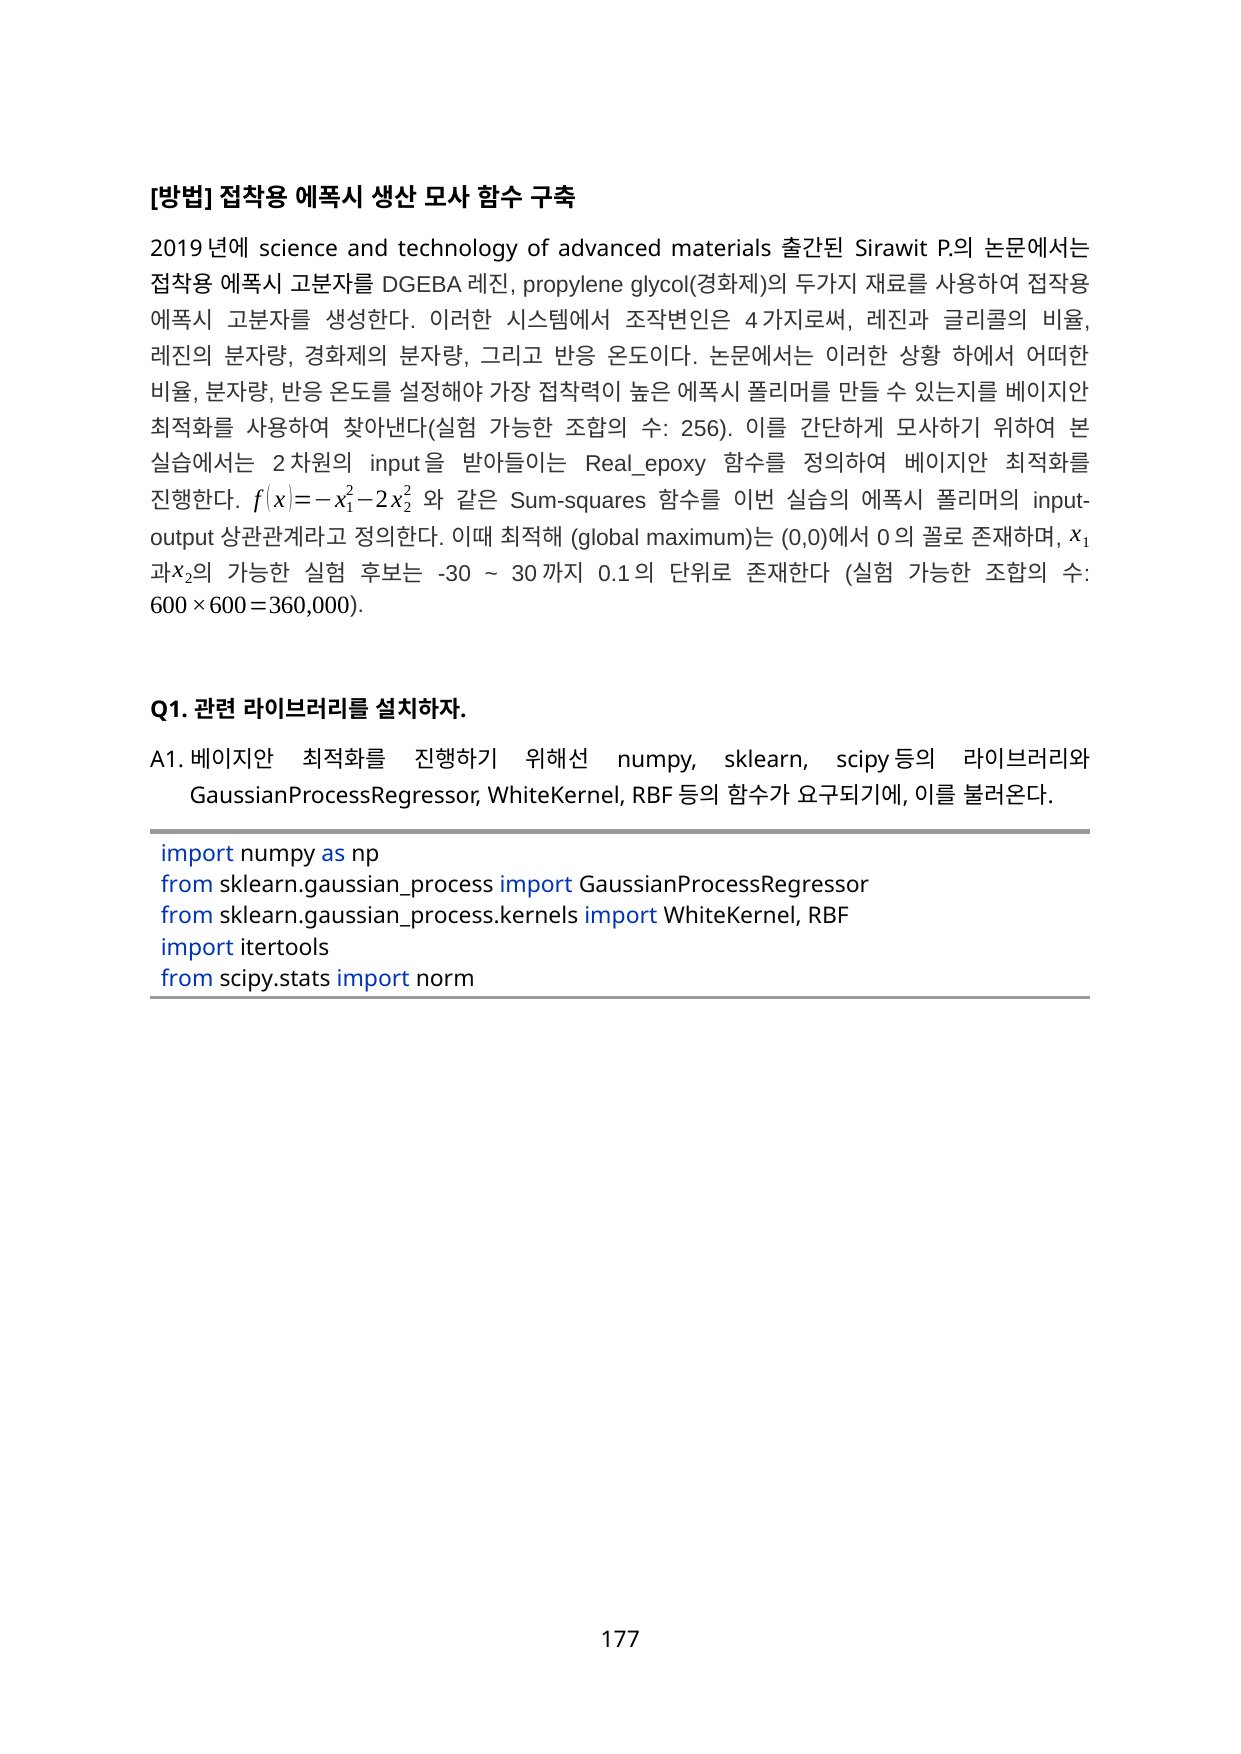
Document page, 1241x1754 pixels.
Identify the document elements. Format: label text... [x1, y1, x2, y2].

list 관련 라이브러리를 설치하자. [150, 691, 1090, 724]
table_header import numpy as np from sklearn.gaussian_process import GaussianProcessRegressor from sklearn.gaussian_process.kernels import WhiteKernel, RBF import itertools from scipy.stats import norm [150, 834, 1090, 996]
list 베이지안 최적화를 진행하기 위해선 numpy, sklearn, scipy등의 라이브러리와 GaussianProcessRegressor, WhiteKernel, RBF 등의 함수가 요구되기에, 이를 불러온다. [150, 741, 1090, 810]
subtitle [방법] 접착용 에폭시 생산 모사 함수 구축 [150, 177, 1090, 213]
text 2019년에 science and technology of advanced materials 출간된 Sirawit P.의 논문에서는 접착용 에폭시 고분자를 DGEBA 레진, propylene glycol(경화제)의 두가지 재료를 사용하여 접작용 에폭시 고분자를 생성한다. 이러한 시스템에서 조작변인은 4가지로써, 레진과 글리콜의 비율, 레진의 분자량, 경화제의 분자량, 그리고 반응 온도이다. 논문에서는 이러한 상황 하에서 어떠한 비율, 분자량, 반응 온도를 설정해야 가장 접착력이 높은 에폭시 폴리머를 만들 수 있는지를 베이지안 최적화를 사용하여 찾아낸다(실험 가능한 조합의 수: 256). 이를 간단하게 모사하기 위하여 본 실습에서는 2차원의 input을 받아들이는 Real_epoxy 함수를 정의하여 베이지안 최적화를 진행한다. 와 같은 Sum-squares 함수를 이번 실습의 에폭시 폴리머의 input-output 상관관계라고 정의한다. 이때 최적해 (global maximum)는 (0,0)에서 0의 꼴로 존재하며, 과의 가능한 실험 후보는 -30 ~ 30까지 0.1의 단위로 존재한다 (실험 가능한 조합의 수: ). [150, 230, 1090, 621]
